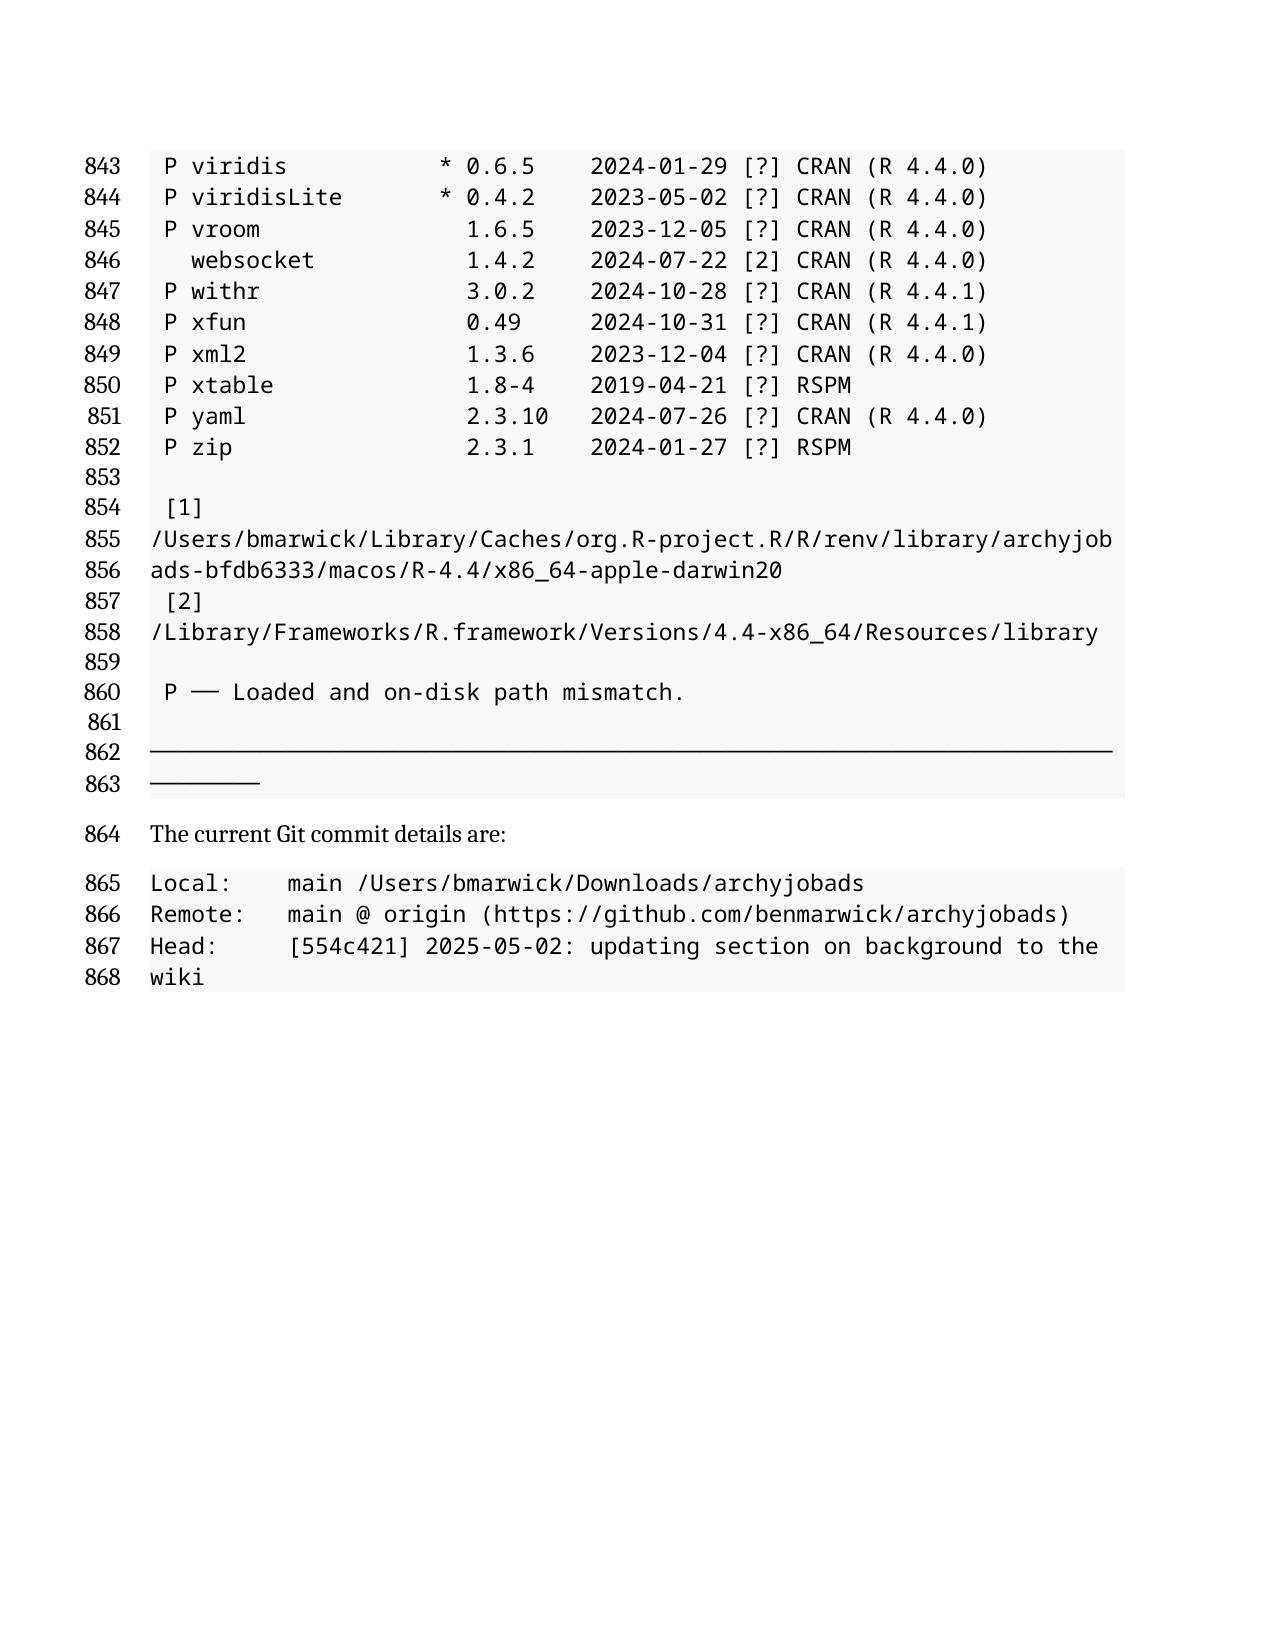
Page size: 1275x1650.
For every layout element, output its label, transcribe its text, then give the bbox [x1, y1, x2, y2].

text Local: main /Users/bmarwick/Downloads/archyjobads Remote: main @ origin (https://github.com/benmarwick/archyjobads) Head: [554c421] 2025-05-02: updating section on background to the wiki [150, 867, 1125, 992]
text The current Git commit details are: [150, 819, 1125, 848]
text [150, 150, 1125, 799]
